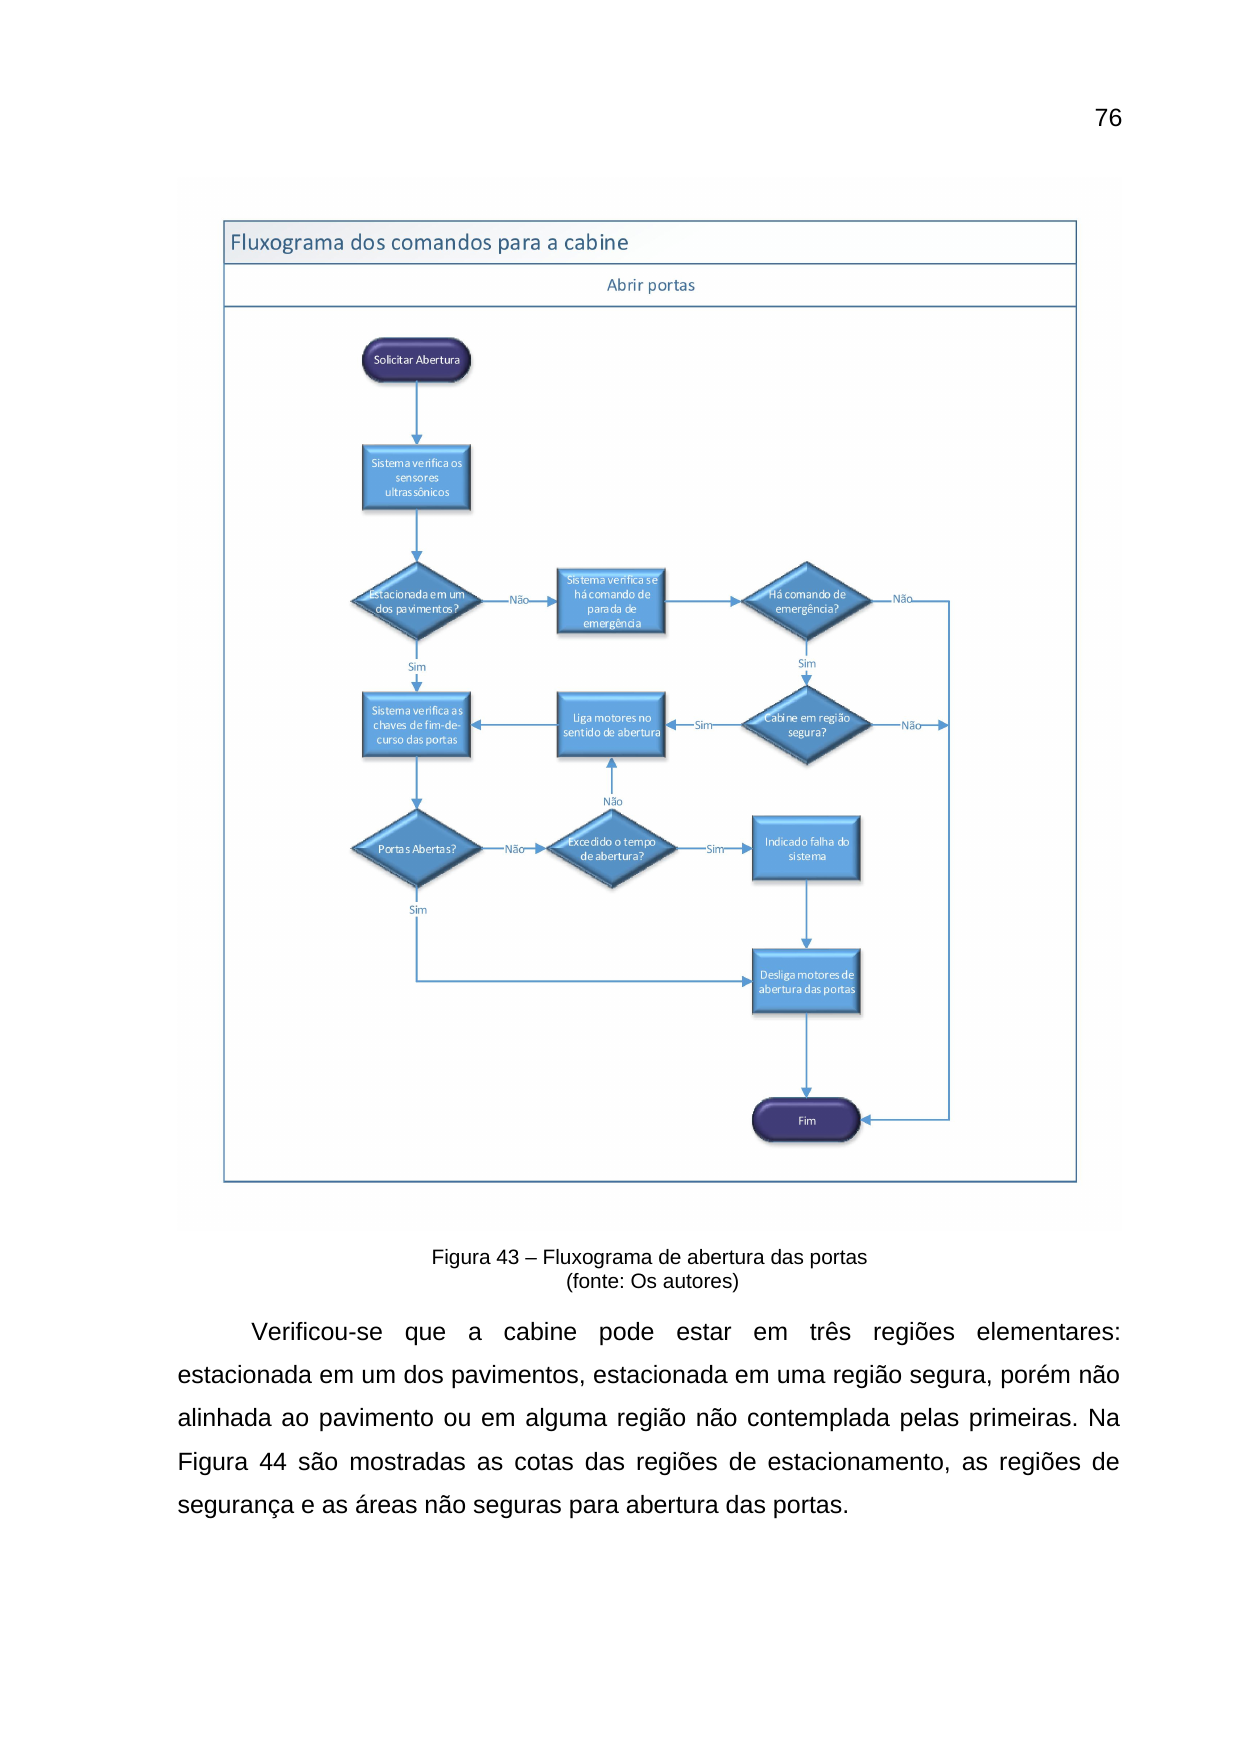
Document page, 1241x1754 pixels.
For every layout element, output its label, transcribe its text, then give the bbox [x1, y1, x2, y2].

picture [177, 177, 1123, 1231]
text Verificou-se que a cabine pode estar em três regiões elementares: estacionada em um dos pavimentos, estacionada em uma região segura, porém não alinhada ao pavimento ou em alguma região não contemplada pelas primeiras. Na Figura 42 são mostradas as cotas das regiões de estacionamento, as regiões de segurança e as áreas não seguras para abertura das portas. [177, 1317, 1122, 1518]
text (fonte: Os autores) [177, 1269, 1122, 1293]
text Figura 43 – Fluxograma de abertura das portas [177, 1245, 1122, 1269]
